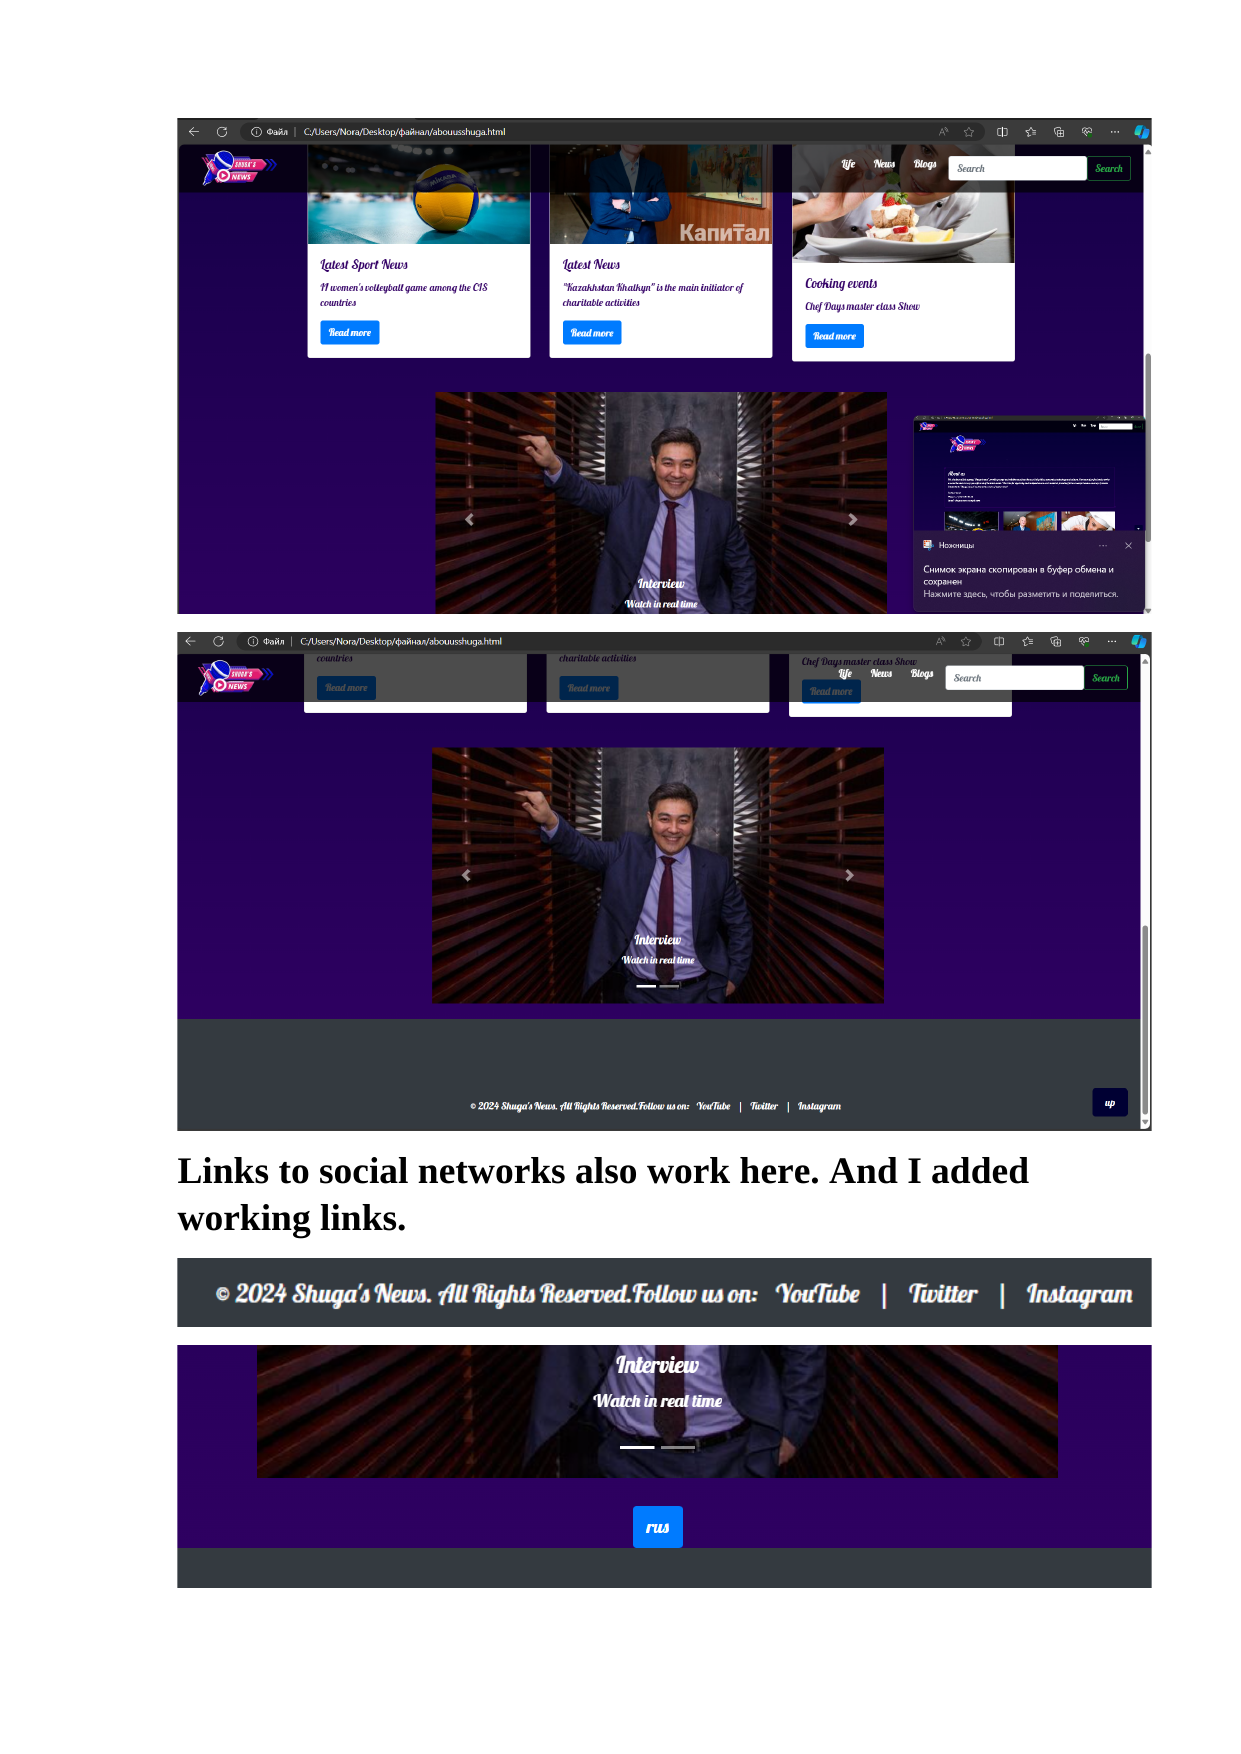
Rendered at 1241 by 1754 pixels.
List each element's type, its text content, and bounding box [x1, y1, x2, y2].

picture [177, 632, 1152, 1131]
picture [177, 1258, 1152, 1327]
picture [177, 1345, 1152, 1588]
picture [177, 118, 1152, 614]
text Links to social networks also work here. And I added working links. [177, 1149, 1152, 1239]
